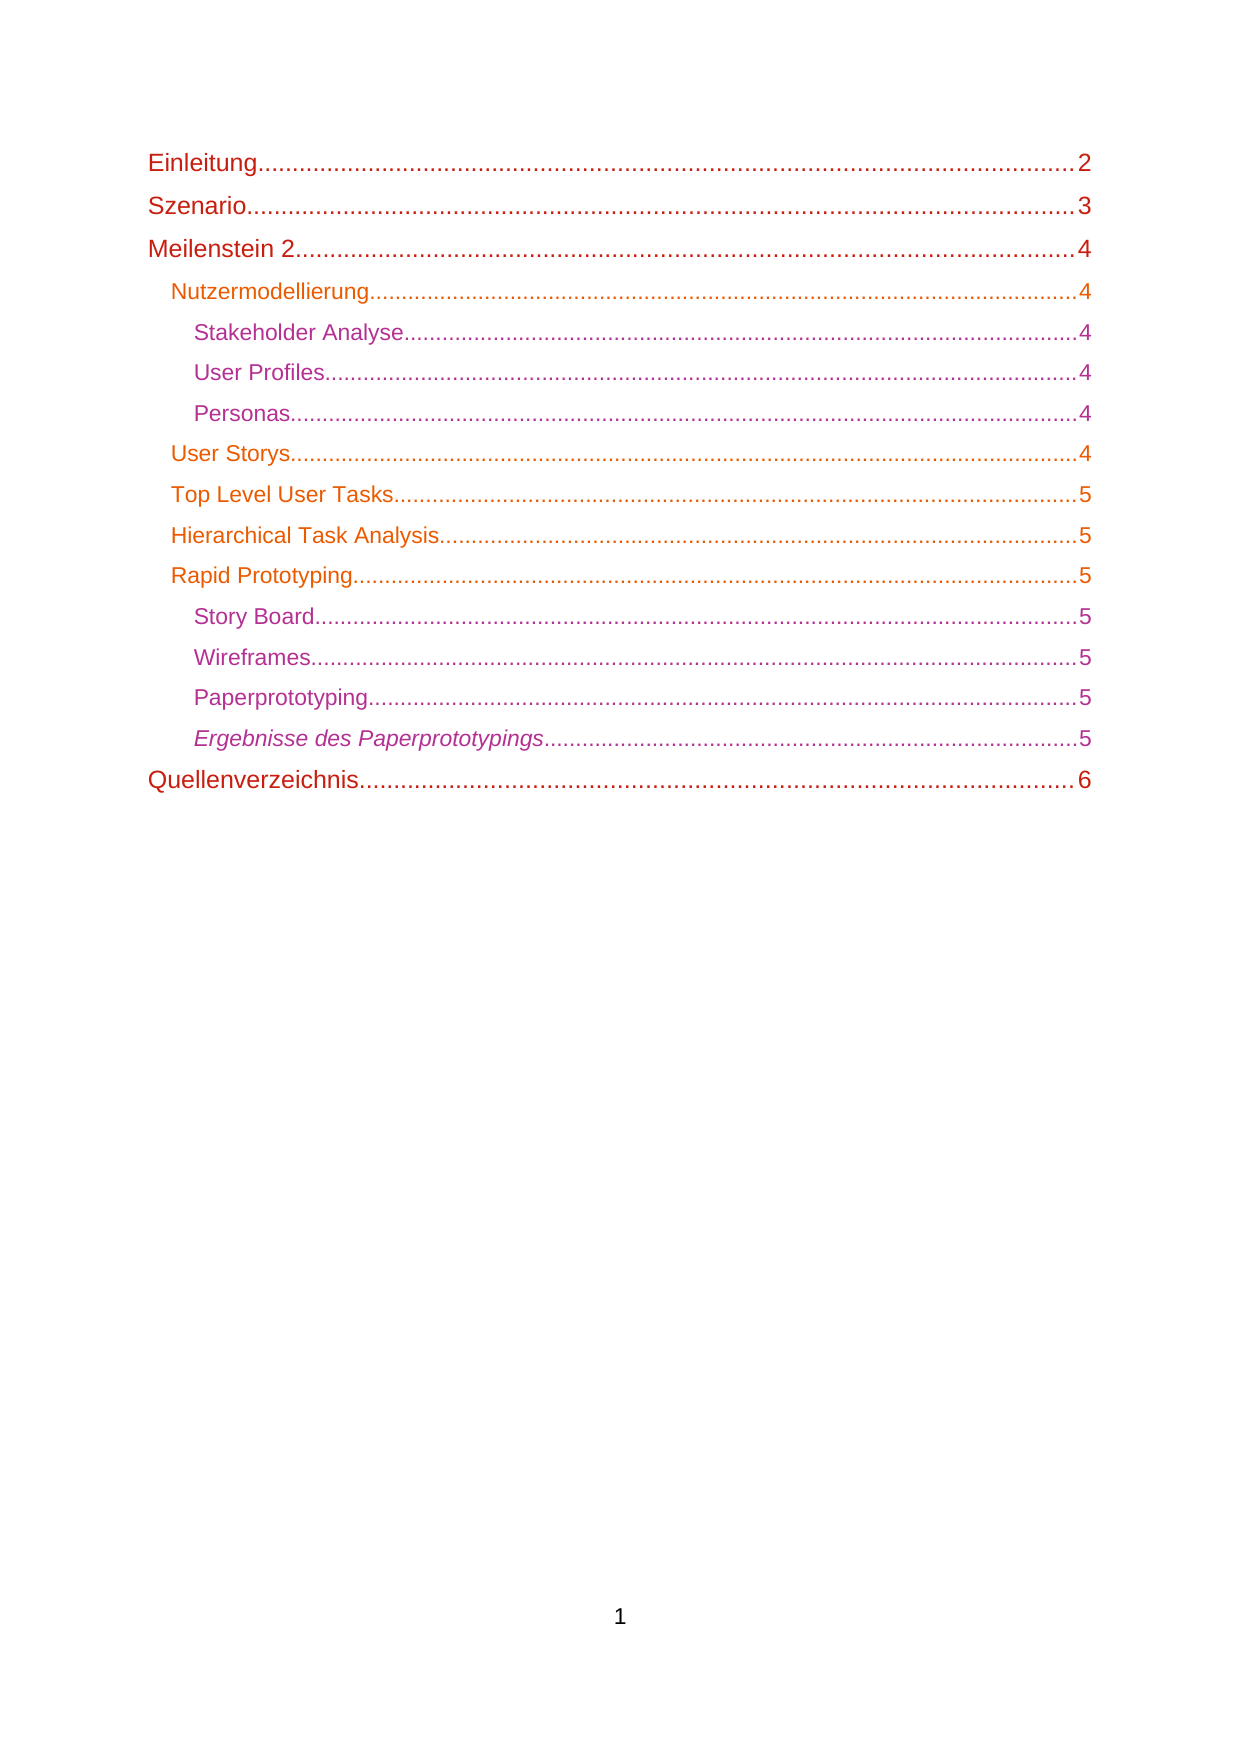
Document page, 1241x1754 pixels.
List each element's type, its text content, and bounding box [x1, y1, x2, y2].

text Stakeholder Analyse 4 [193, 318, 1093, 345]
text Hierarchical Task Analysis 5 [171, 522, 1093, 548]
text Einleitung 2 [148, 148, 1093, 176]
text Quellenverzeichnis 6 [148, 765, 1093, 794]
text Rapid Prototyping 5 [171, 562, 1093, 589]
text Ergebnisse des Paperprototypings 5 [193, 725, 1093, 751]
text Top Level User Tasks 5 [171, 481, 1093, 507]
text Story Board 5 [193, 603, 1093, 629]
text Wireframes 5 [193, 643, 1093, 670]
text User Storys 4 [171, 440, 1093, 467]
text Paperprototyping 5 [193, 684, 1093, 711]
text Szenario 3 [148, 191, 1093, 220]
text Meilenstein 2 4 [148, 234, 1093, 263]
text Nutzermodellierung 4 [171, 278, 1093, 304]
text User Profiles 4 [193, 359, 1093, 386]
text Personas 4 [193, 400, 1093, 426]
